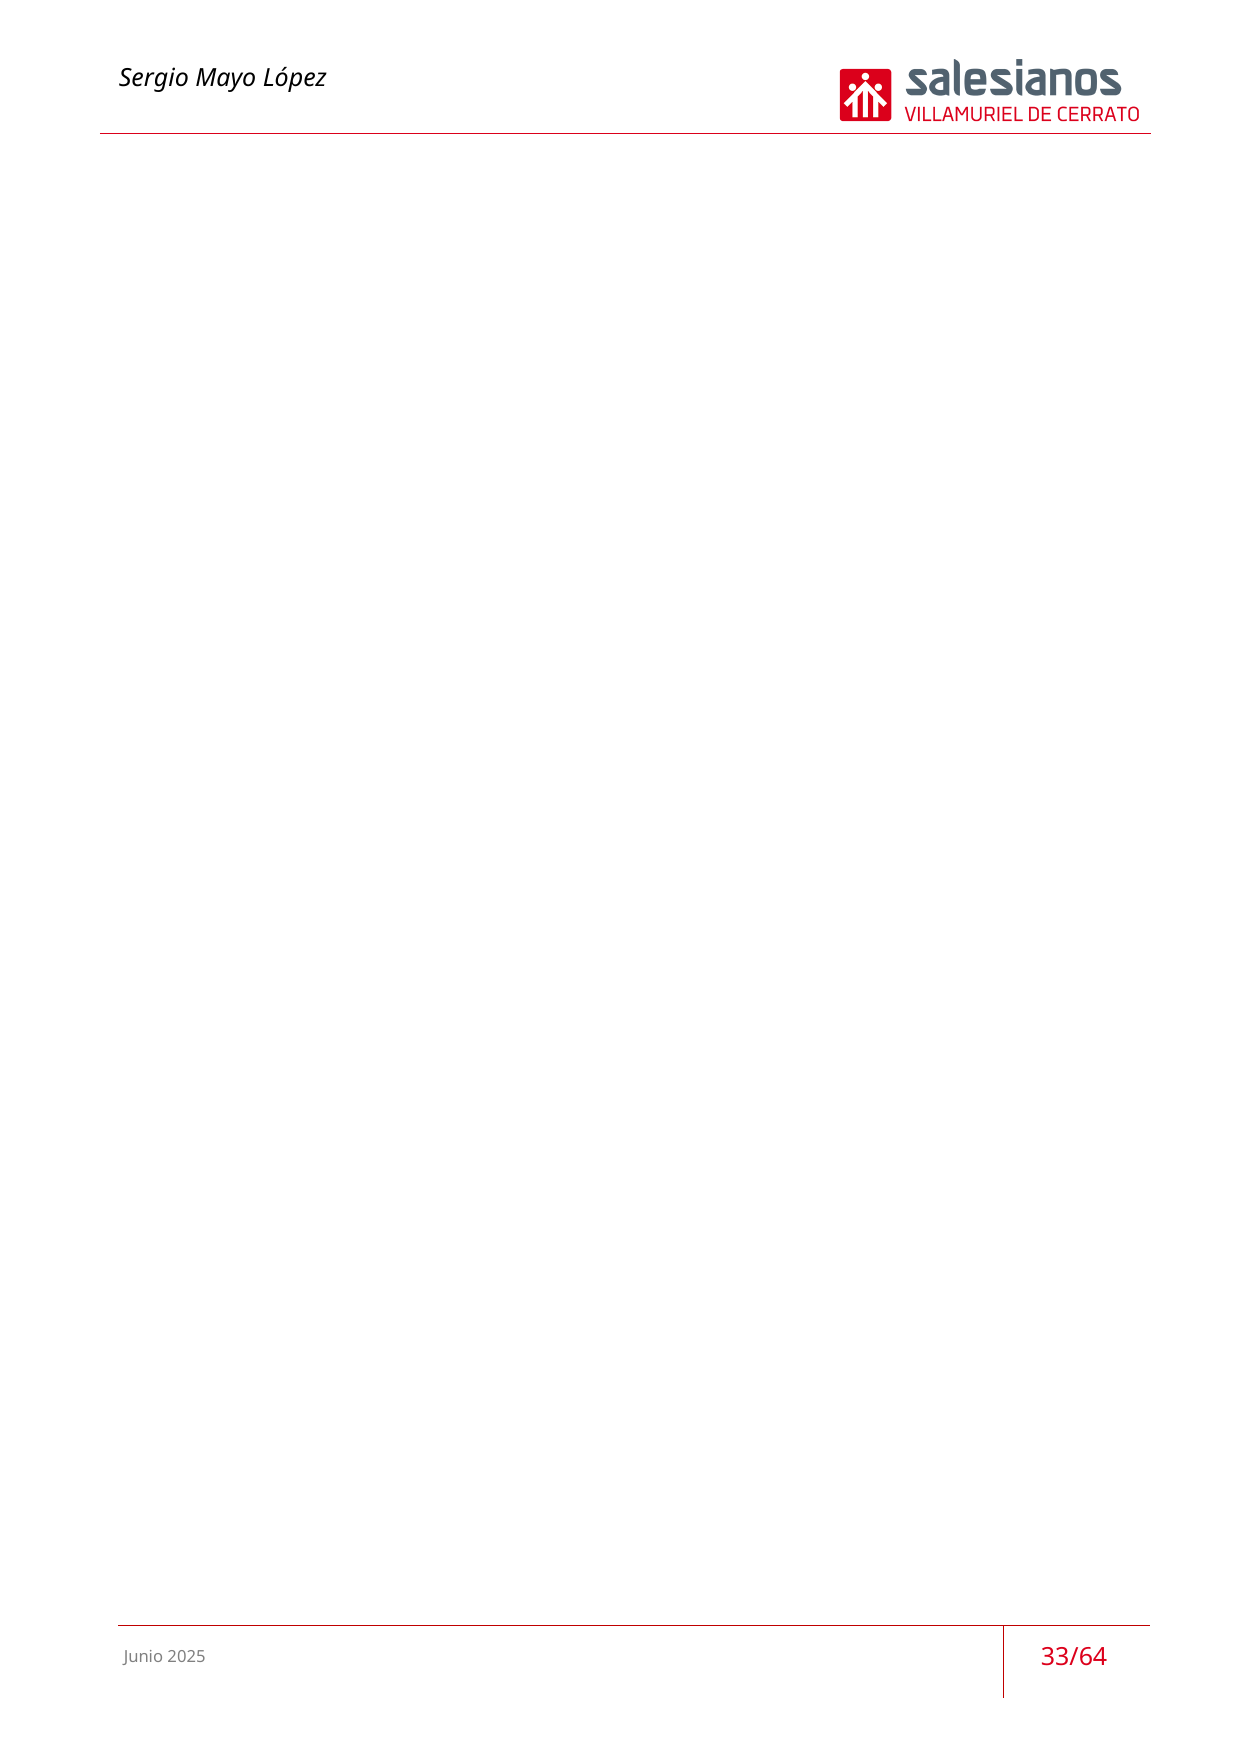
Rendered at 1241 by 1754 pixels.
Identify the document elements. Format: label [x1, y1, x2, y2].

picture [839, 59, 1140, 126]
